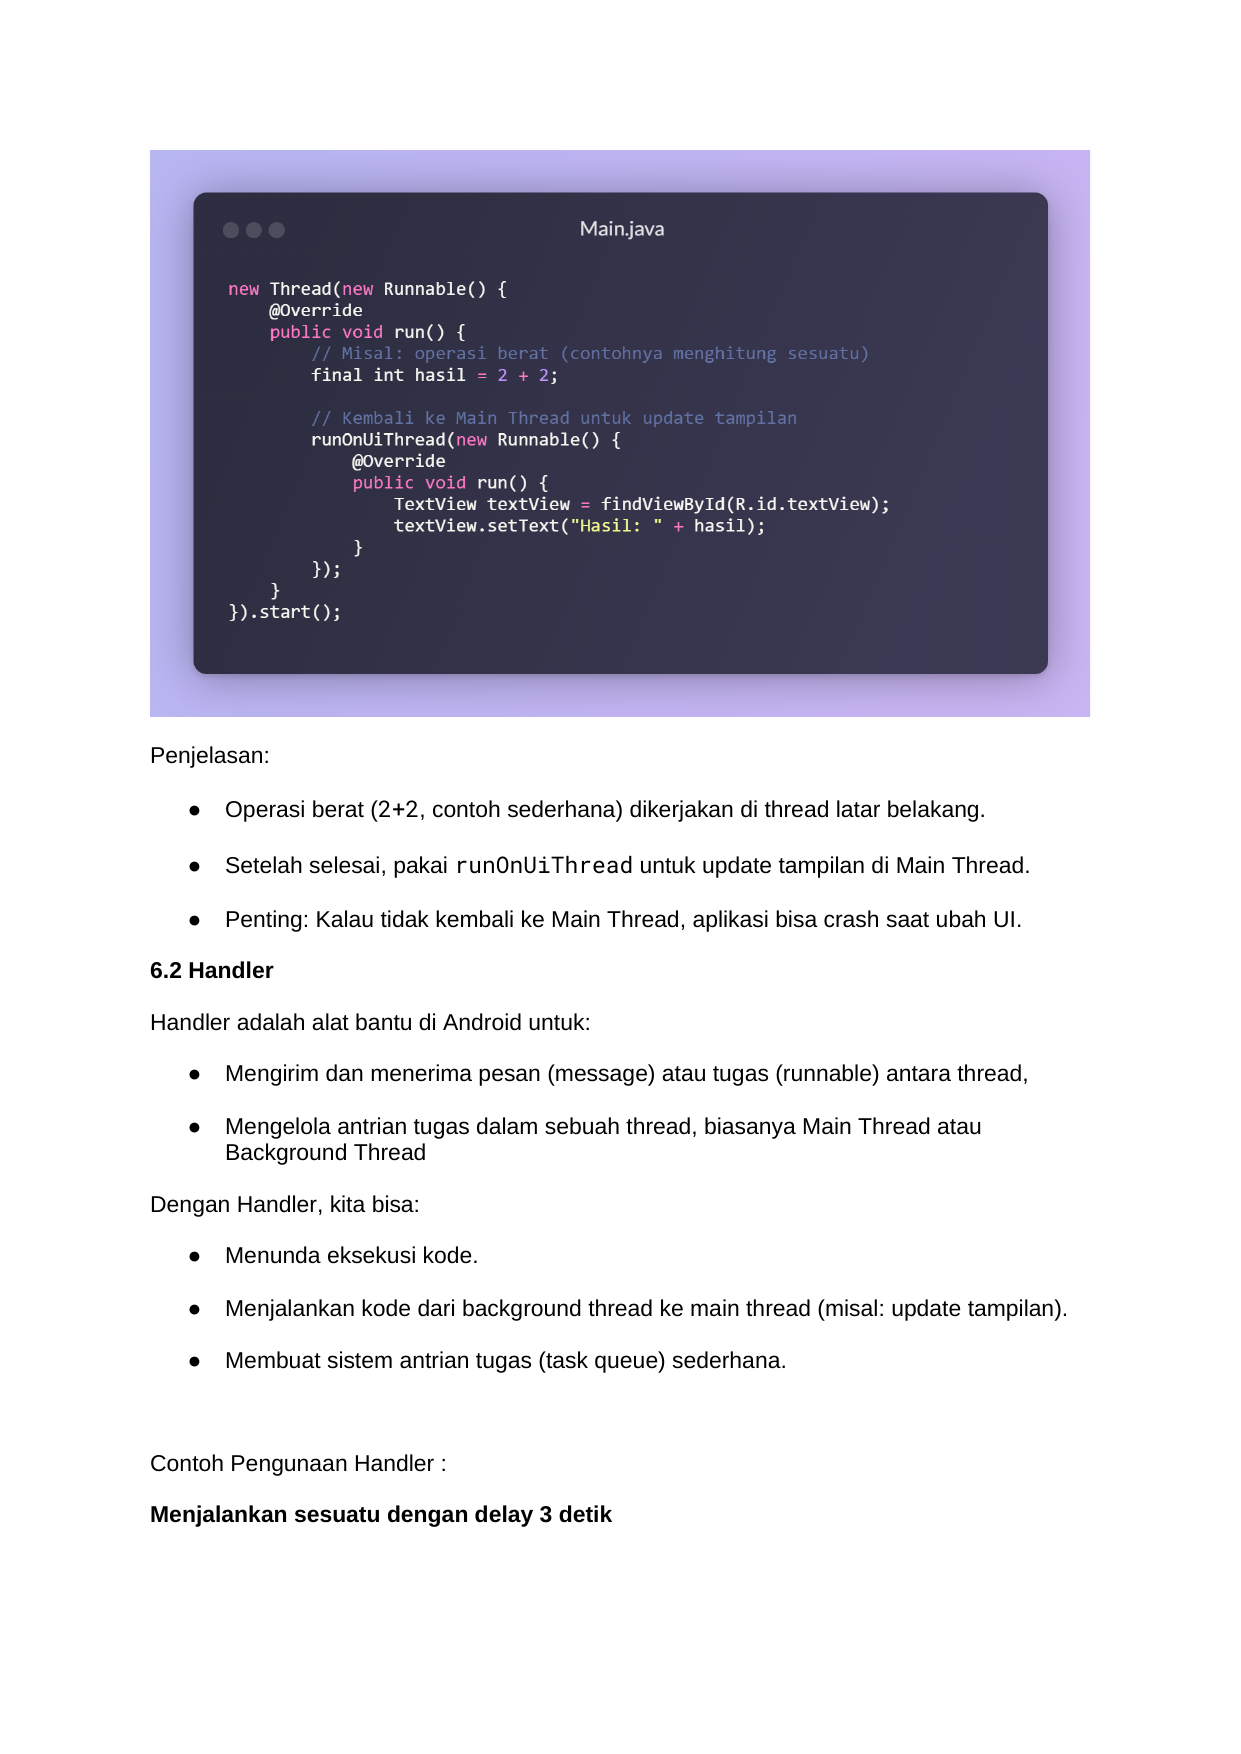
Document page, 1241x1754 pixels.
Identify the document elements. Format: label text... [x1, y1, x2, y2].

text Dengan Handler, kita bisa: [150, 1191, 1090, 1217]
text Penjelasan: [150, 742, 1090, 768]
list Menjalankan kode dari background thread ke main thread (misal: update tampilan). [187, 1295, 1090, 1347]
list Operasi berat (2+2, contoh sederhana) dikerjakan di thread latar belakang. [187, 793, 1090, 849]
list Setelah selesai, pakai runOnUiThread untuk update tampilan di Main Thread. [187, 849, 1090, 906]
text Menjalankan sesuatu dengan delay 3 detik [150, 1501, 1090, 1528]
text Contoh Pengunaan Handler : [150, 1450, 1090, 1476]
list Menunda eksekusi kode. [187, 1242, 1090, 1295]
picture [150, 150, 1091, 717]
list Mengirim dan menerima pesan (message) atau tugas (runnable) antara thread, [187, 1060, 1090, 1113]
list Penting: Kalau tidak kembali ke Main Thread, aplikasi bisa crash saat ubah UI. [187, 906, 1090, 932]
list Membuat sistem antrian tugas (task queue) sederhana. [187, 1347, 1090, 1374]
text 6.2 Handler [150, 957, 1090, 984]
list Mengelola antrian tugas dalam sebuah thread, biasanya Main Thread atau Background Thread [187, 1113, 1090, 1166]
text Handler adalah alat bantu di Android untuk: [150, 1009, 1090, 1035]
